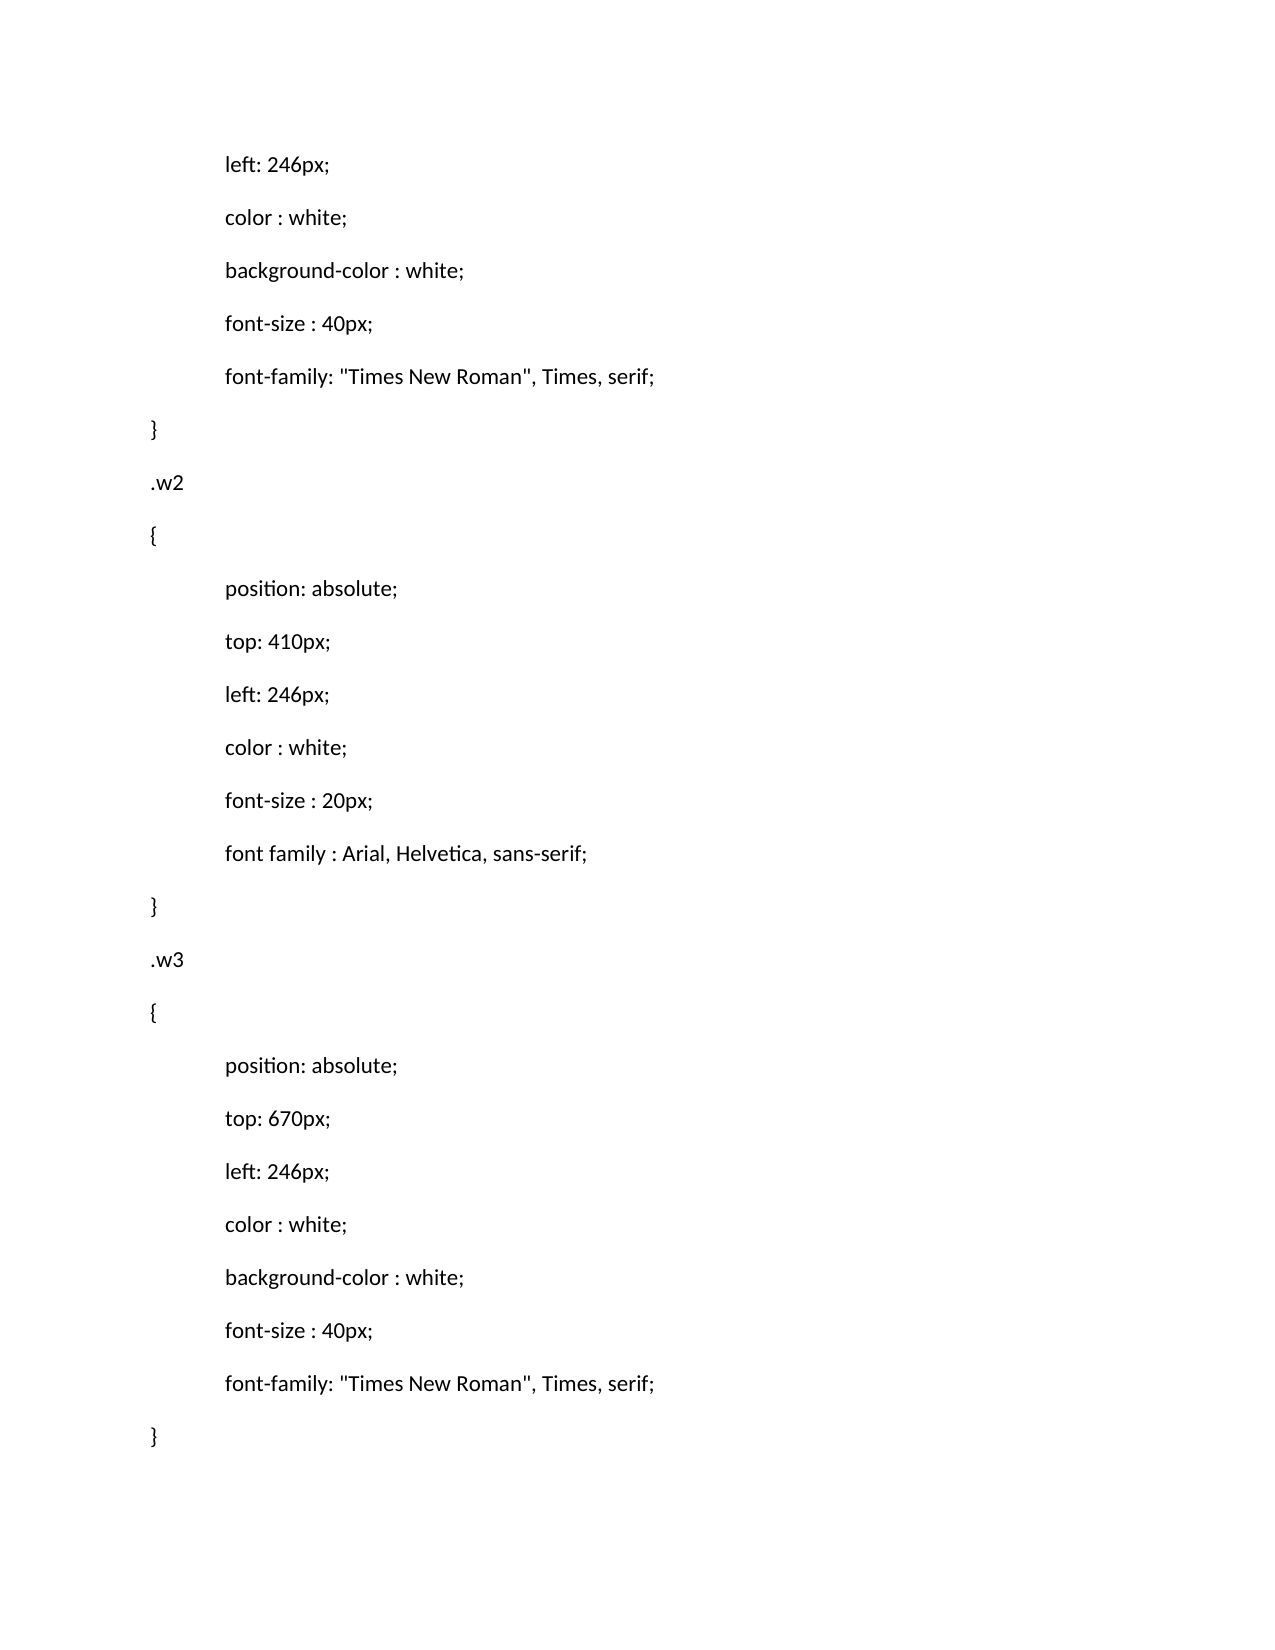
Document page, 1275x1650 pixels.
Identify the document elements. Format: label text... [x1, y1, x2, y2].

text font-size : 40px; [150, 309, 1125, 337]
text left: 246px; [150, 150, 1125, 178]
text top: 410px; [150, 627, 1125, 655]
text font-size : 20px; [150, 786, 1125, 814]
text .w3 [150, 945, 1125, 973]
text color : white; [150, 733, 1125, 761]
text position: absolute; [150, 574, 1125, 602]
text color : white; [150, 1210, 1125, 1238]
text left: 246px; [150, 1157, 1125, 1185]
text } [150, 415, 1125, 443]
text .w2 [150, 468, 1125, 496]
text { [150, 998, 1125, 1026]
text font-family: "Times New Roman", Times, serif; [150, 362, 1125, 390]
text } [150, 892, 1125, 920]
text background-color : white; [150, 256, 1125, 284]
text top: 670px; [150, 1104, 1125, 1132]
text font-family: "Times New Roman", Times, serif; [150, 1369, 1125, 1397]
text left: 246px; [150, 680, 1125, 708]
text } [150, 1422, 1125, 1451]
text font-size : 40px; [150, 1316, 1125, 1344]
text position: absolute; [150, 1051, 1125, 1079]
text { [150, 521, 1125, 549]
text background-color : white; [150, 1263, 1125, 1291]
text color : white; [150, 203, 1125, 231]
text font family : Arial, Helvetica, sans-serif; [150, 839, 1125, 867]
